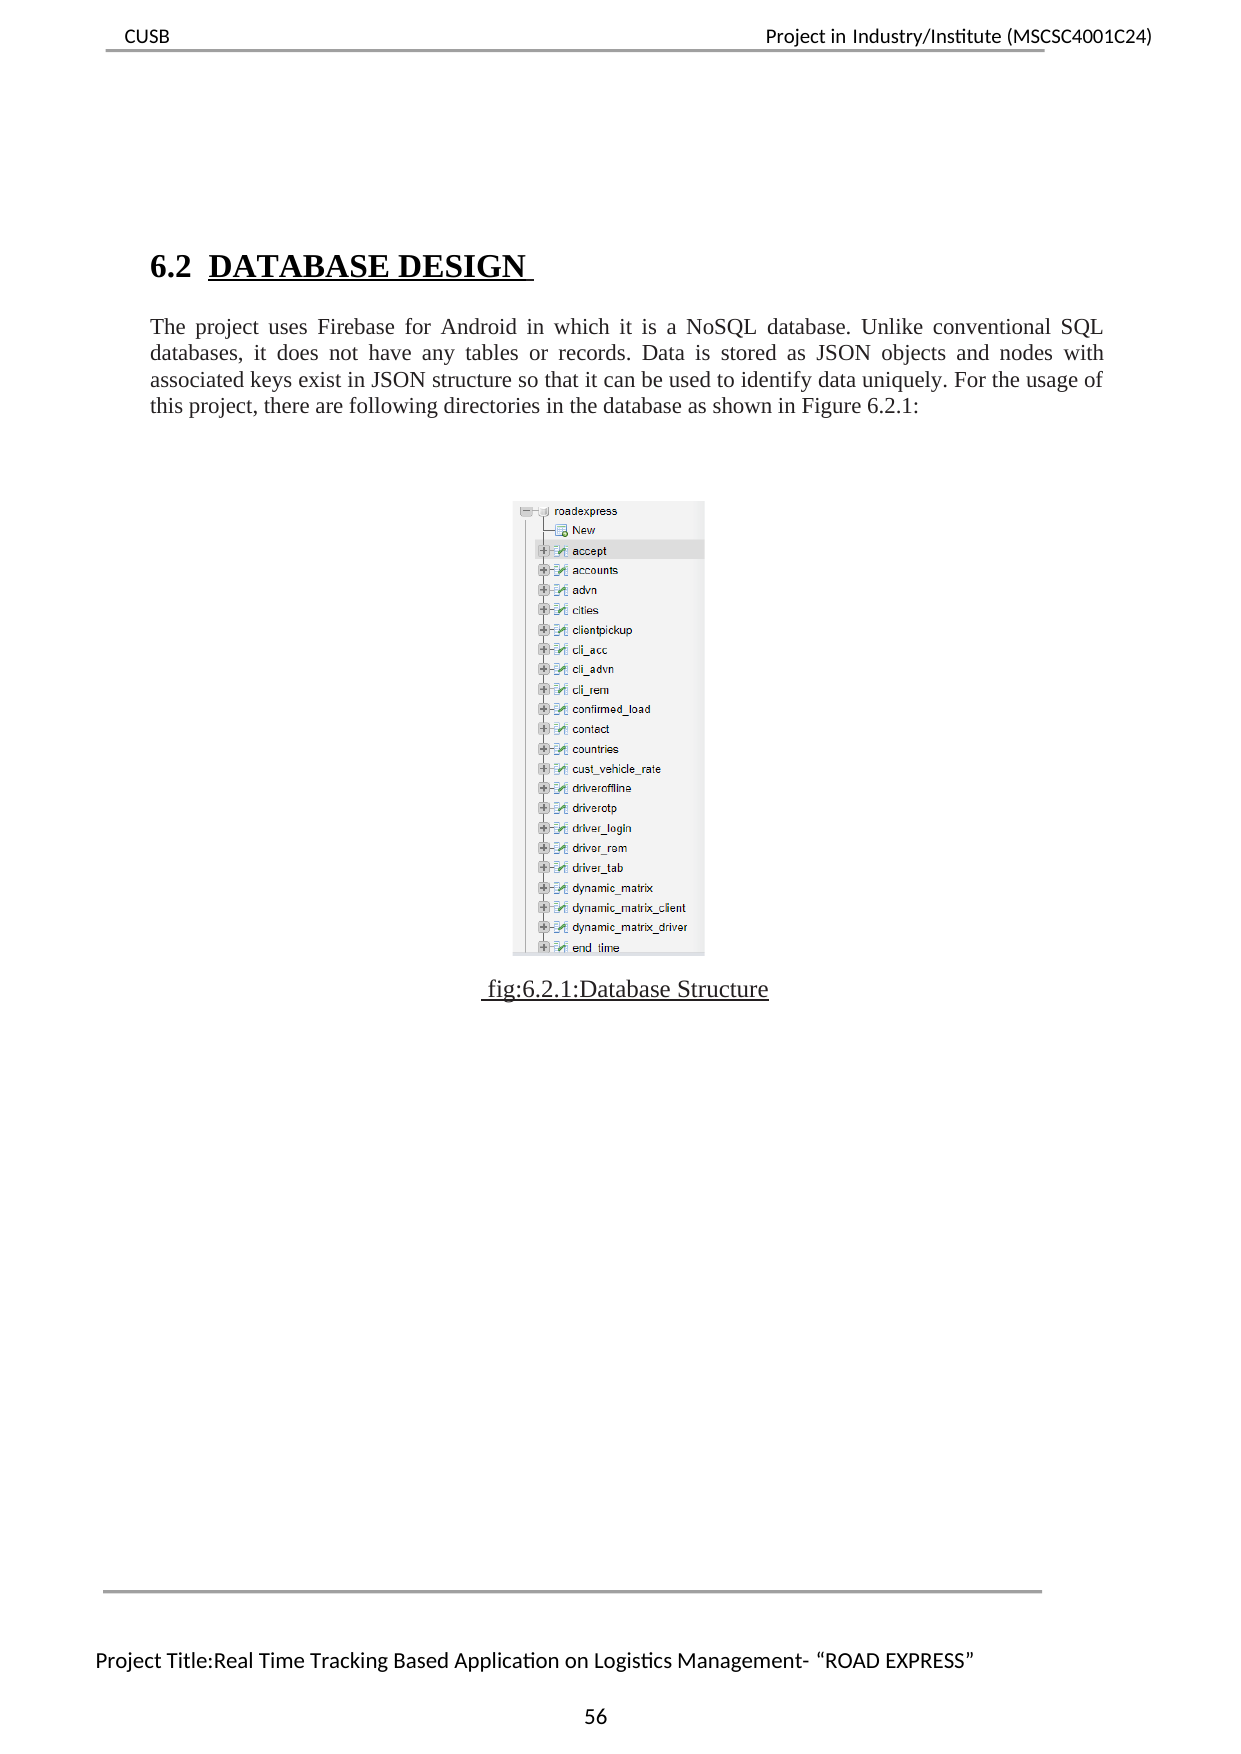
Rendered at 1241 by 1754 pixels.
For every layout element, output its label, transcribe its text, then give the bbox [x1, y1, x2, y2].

text fig:6.2.1:Database Structure [150, 471, 1106, 1003]
picture [512, 501, 705, 956]
text 6.2 DATABASE DESIGN [150, 246, 1106, 284]
text The project uses Firebase for Android in which it is a NoSQL database. Unlike conventional SQL databases, it does not have any tables or records. Data is stored as JSON objects and nodes with associated keys exist in JSON structure so that it can be used to identify data uniquely. For the usage of this project, there are following directories in the database as shown in Figure 6.2.1: [150, 313, 1106, 418]
